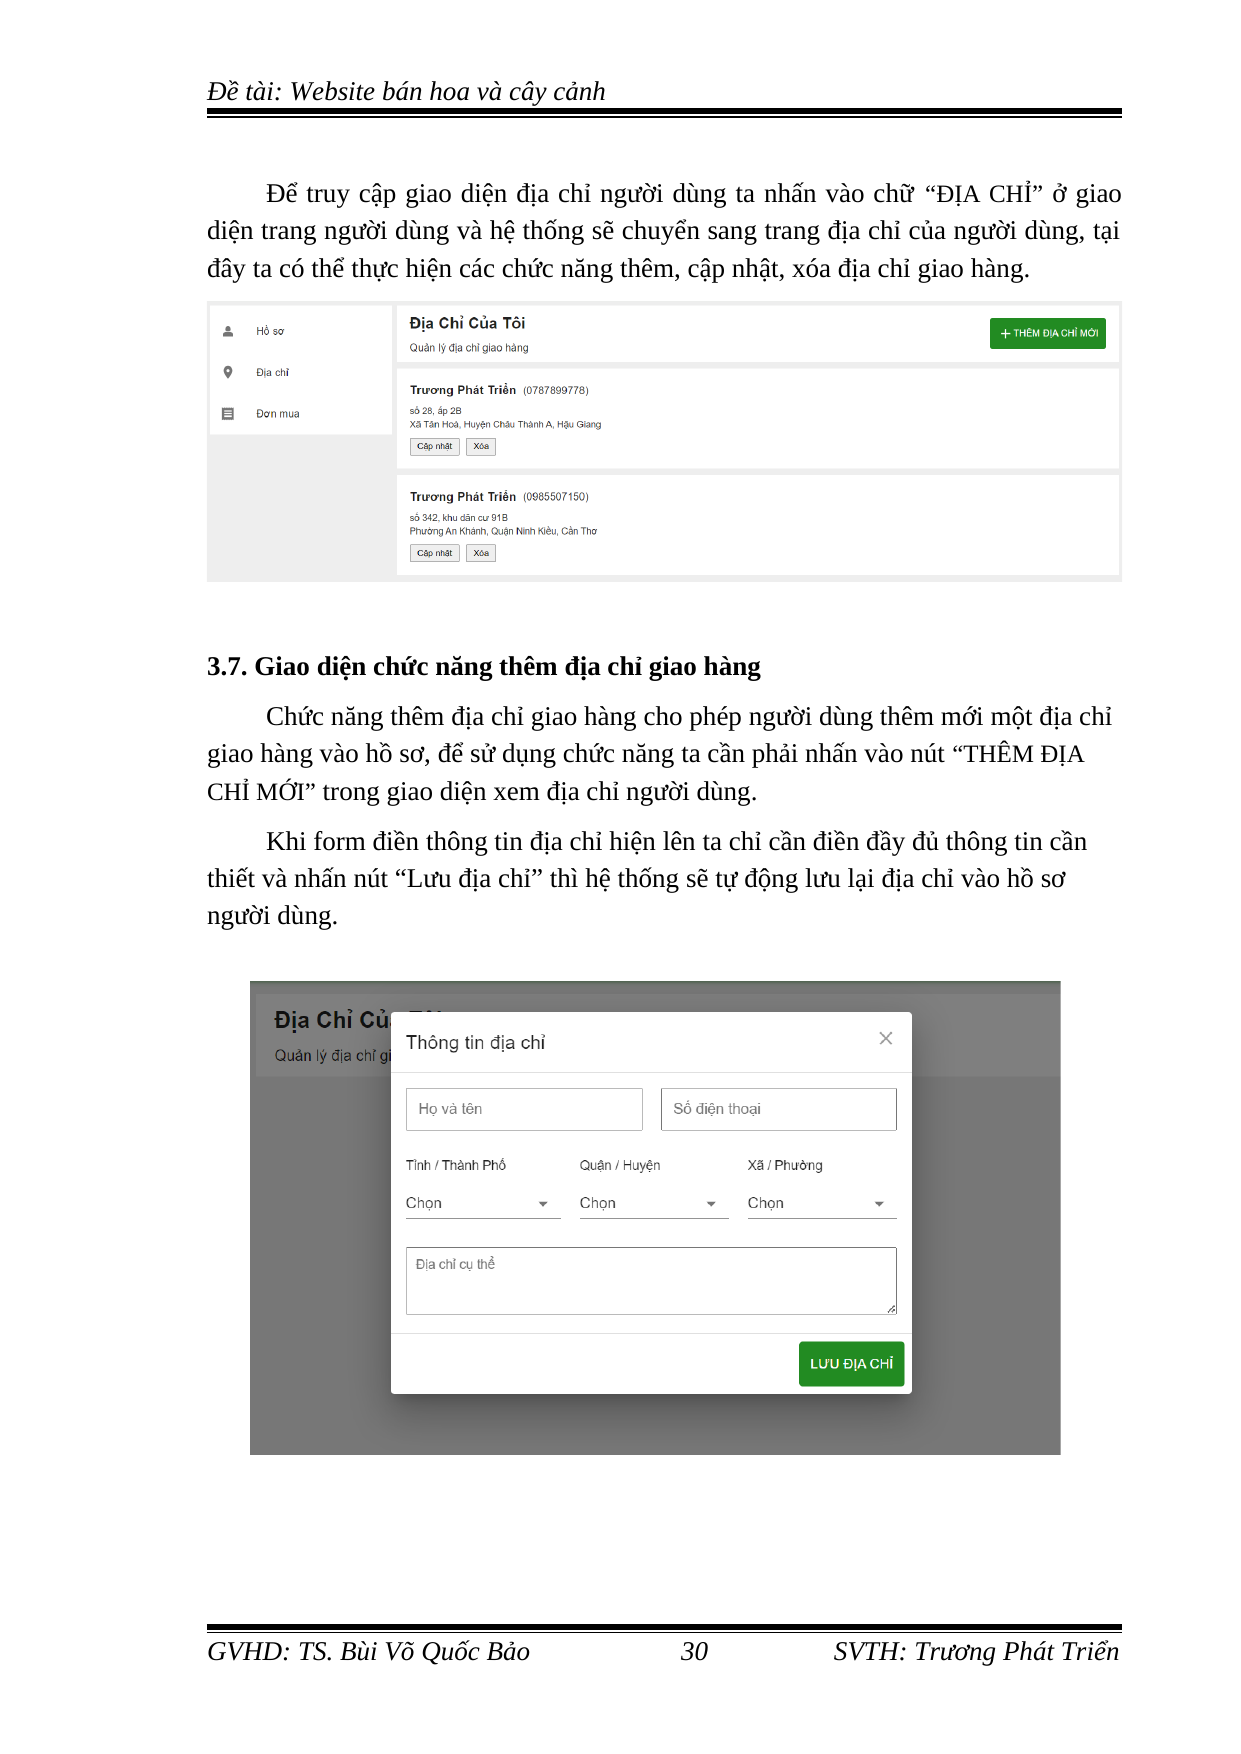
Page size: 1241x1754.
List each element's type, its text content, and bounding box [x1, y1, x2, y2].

text Để truy cập giao diện địa chỉ người dùng ta nhấn vào chữ “ĐỊA CHỈ” ở giao diện trang người dùng và hệ thống sẽ chuyển sang trang địa chỉ của người dùng, tại đây ta có thể thực hiện các chức năng thêm, cập nhật, xóa địa chỉ giao hàng. [207, 177, 1122, 283]
text 3.7. Giao diện chức năng thêm địa chỉ giao hàng [207, 651, 1122, 682]
picture [206, 301, 1123, 582]
picture [250, 981, 1061, 1455]
text Chức năng thêm địa chỉ giao hàng cho phép người dùng thêm mới một địa chỉ giao hàng vào hồ sơ, để sử dụng chức năng ta cần phải nhấn vào nút “THÊM ĐỊA CHỈ MỚI” trong giao diện xem địa chỉ người dùng. [207, 700, 1122, 806]
text Khi form điền thông tin địa chỉ hiện lên ta chỉ cần điền đầy đủ thông tin cần thiết và nhấn nút “Lưu địa chỉ” thì hệ thống sẽ tự động lưu lại địa chỉ vào hồ sơ người dùng. [207, 825, 1122, 930]
